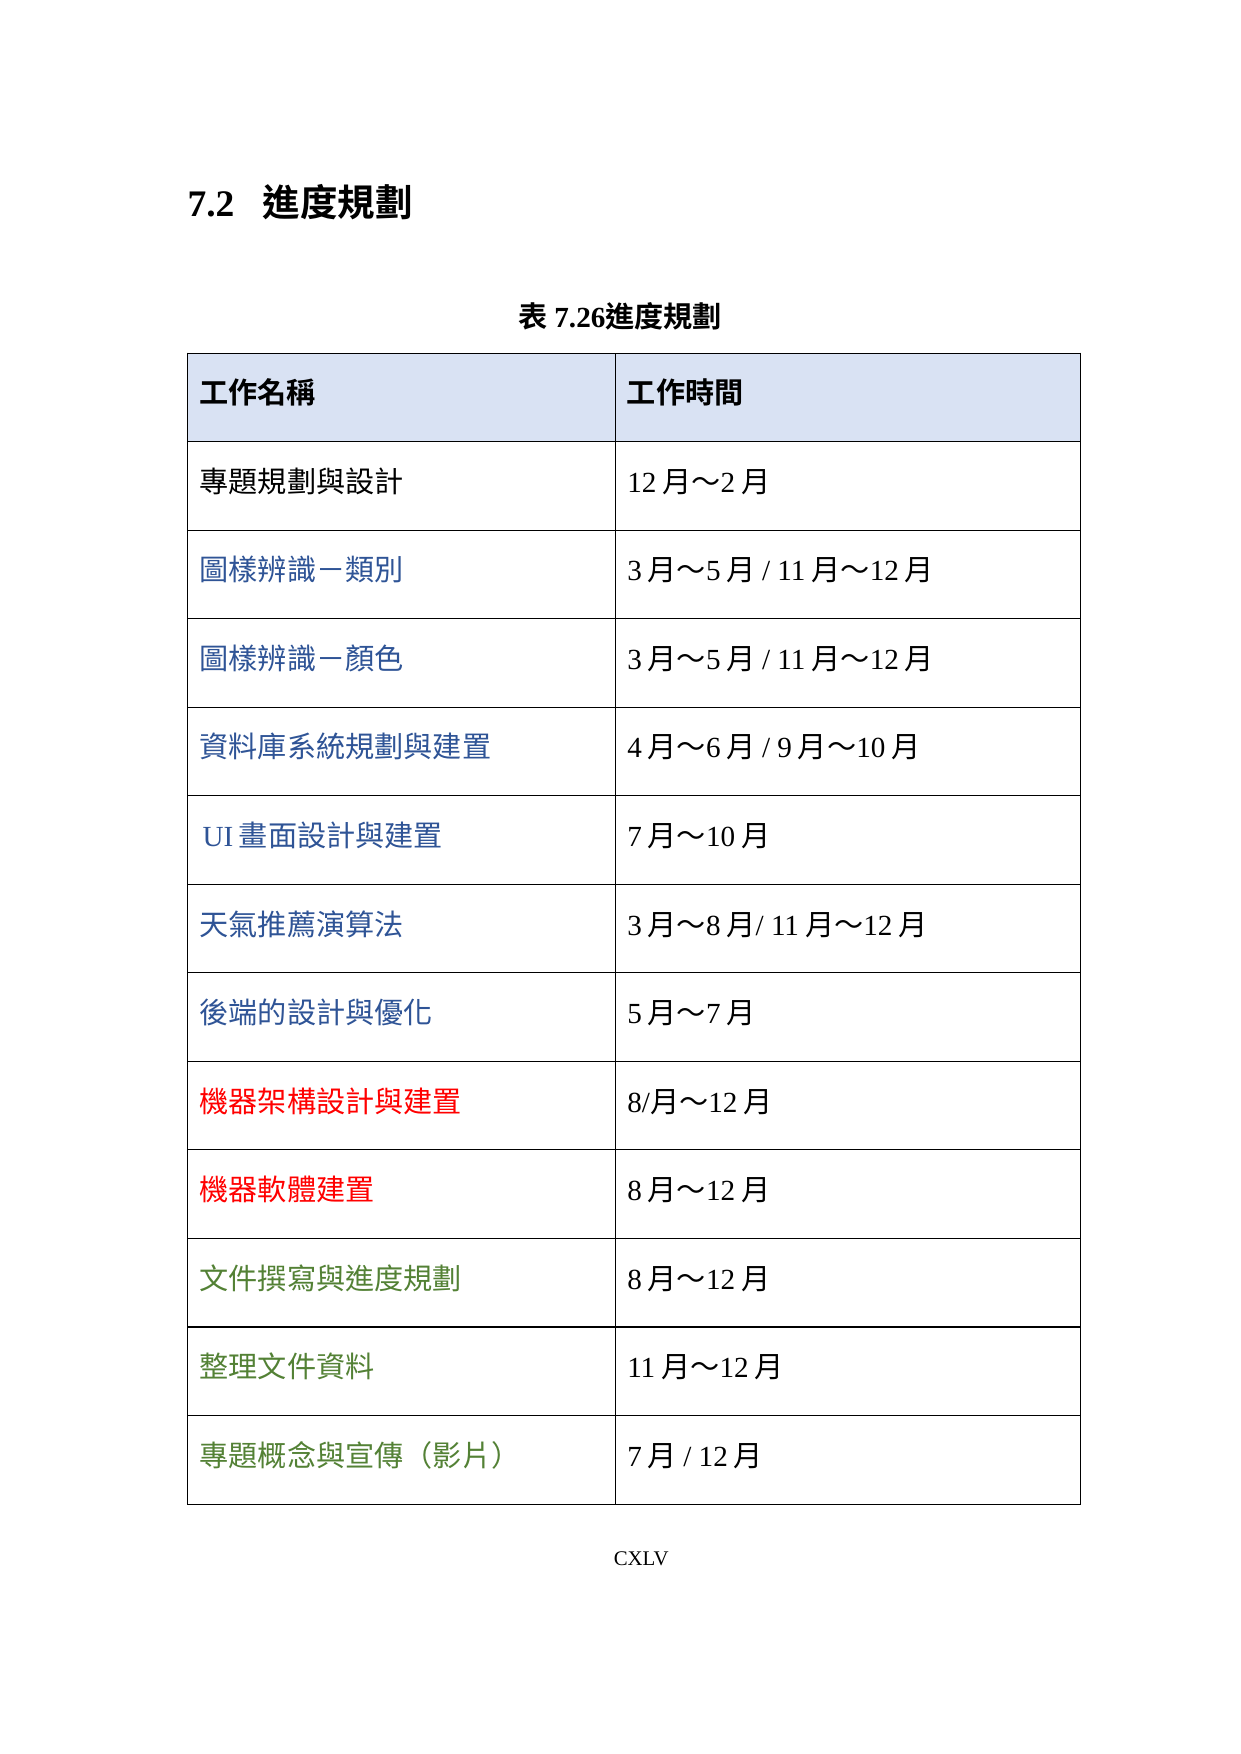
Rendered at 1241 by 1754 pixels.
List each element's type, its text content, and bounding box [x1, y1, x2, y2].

subtitle 進度規劃 [187, 163, 1053, 238]
table_cell 資料庫系統規劃與建置 [188, 708, 615, 795]
table_cell UI畫面設計與建置 [188, 796, 615, 884]
table_cell 整理文件資料 [188, 1328, 615, 1415]
table_cell 12月～2月 [616, 442, 1080, 529]
table_header 工作時間 [616, 354, 1080, 441]
table_cell 11月～12月 [616, 1328, 1080, 1415]
table_cell 3月～8月/ 11月～12月 [616, 885, 1080, 972]
table_cell 8月～12月 [616, 1150, 1080, 1238]
table_cell 7月～10月 [616, 796, 1080, 884]
table_cell 專題規劃與設計 [188, 442, 615, 529]
table_cell 機器架構設計與建置 [188, 1062, 615, 1149]
table_cell 機器軟體建置 [188, 1150, 615, 1238]
table_cell 圖樣辨識－顏色 [188, 619, 615, 707]
table_cell 天氣推薦演算法 [188, 885, 615, 972]
table_cell 8月～12月 [616, 1239, 1080, 1326]
table_cell 後端的設計與優化 [188, 973, 615, 1061]
table_cell 圖樣辨識－類別 [188, 531, 615, 618]
table_cell 4月～6月 / 9月～10月 [616, 708, 1080, 795]
table_cell 3月～5月 / 11月～12月 [616, 531, 1080, 618]
table_cell 5月～7月 [616, 973, 1080, 1061]
table_cell 3月～5月 / 11月～12月 [616, 619, 1080, 707]
table_header 工作名稱 [188, 354, 615, 441]
table_cell 7月 / 12月 [616, 1416, 1080, 1503]
table_cell 8/月～12月 [616, 1062, 1080, 1149]
table_cell 專題概念與宣傳（影片） [188, 1416, 615, 1503]
table_cell 文件撰寫與進度規劃 [188, 1239, 615, 1326]
